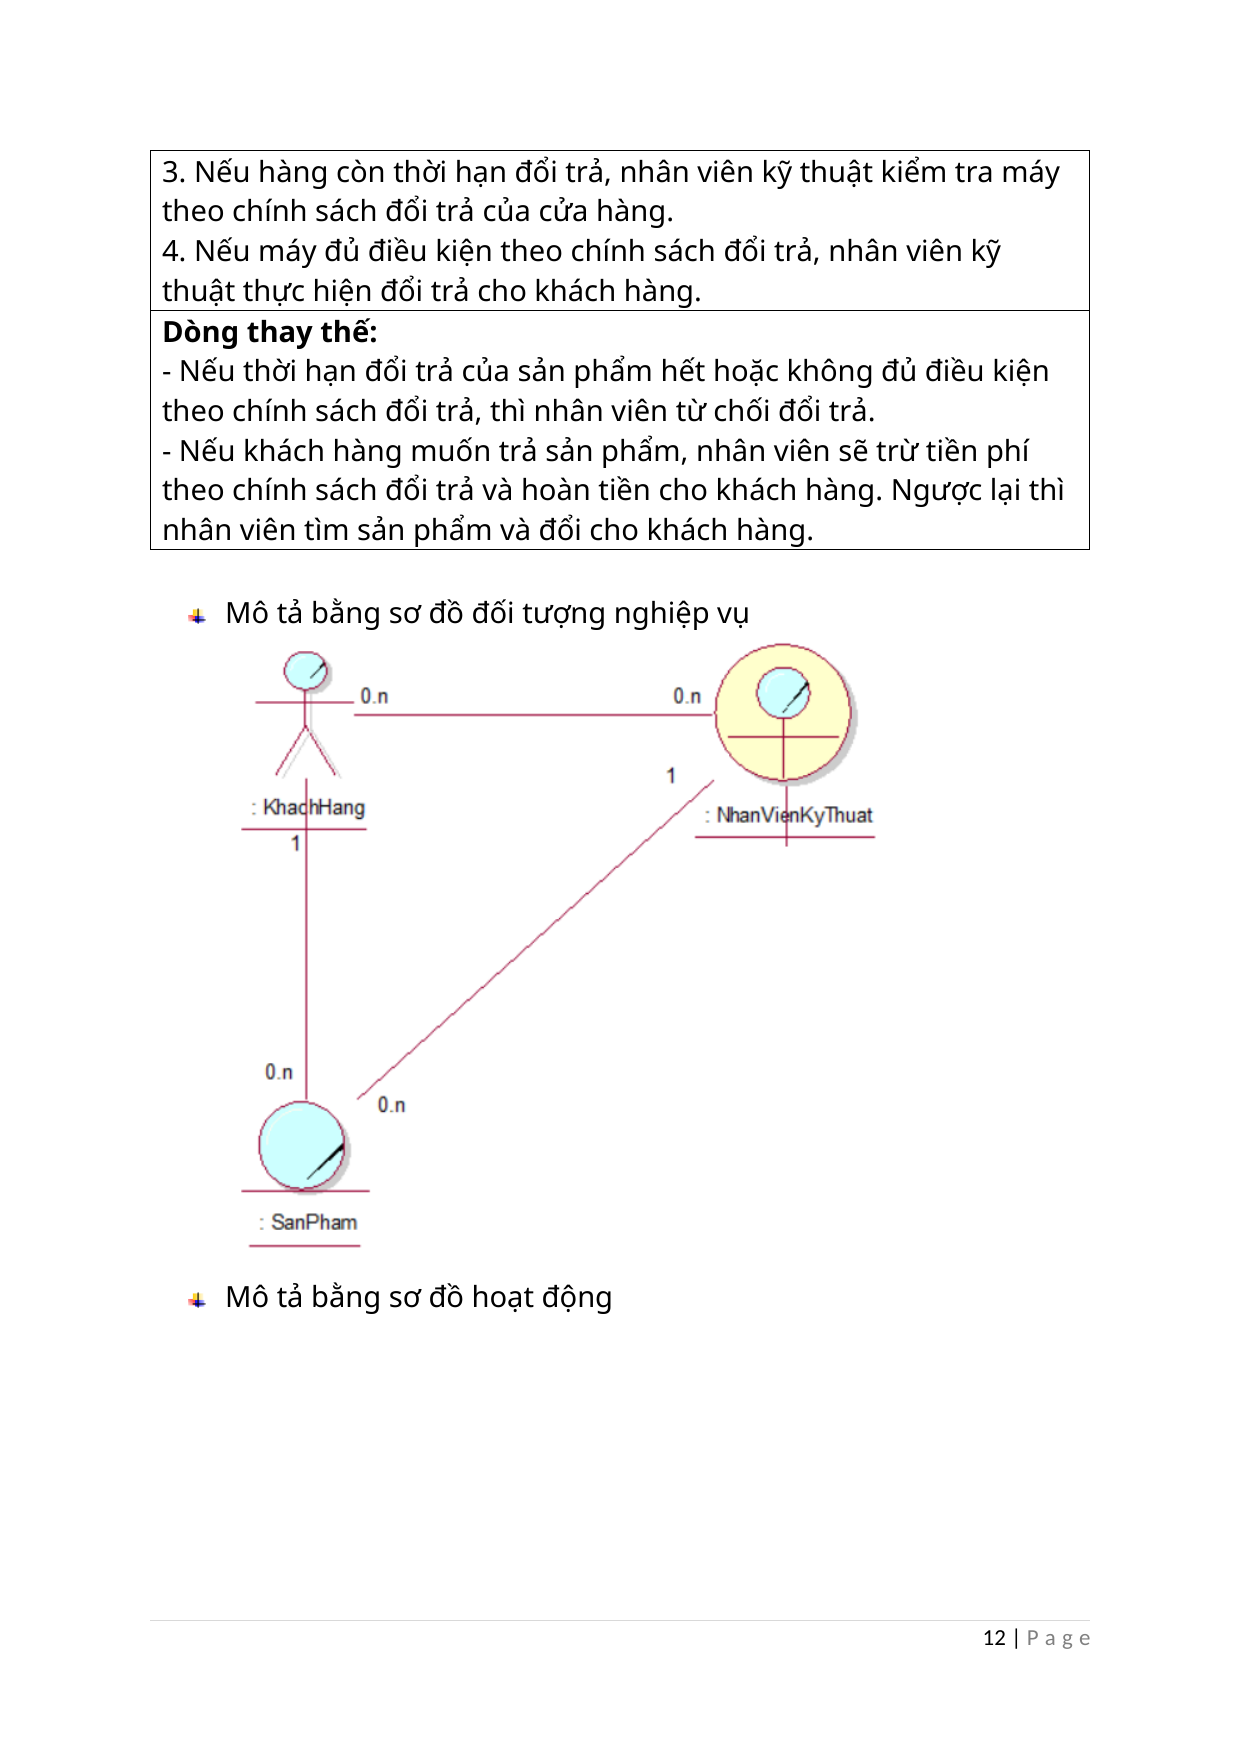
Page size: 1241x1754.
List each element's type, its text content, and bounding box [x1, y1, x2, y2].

list Mô tả bằng sơ đồ đối tượng nghiệp vụ [187, 593, 1090, 632]
picture [188, 607, 206, 624]
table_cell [151, 151, 1089, 310]
picture [188, 1291, 206, 1308]
picture [225, 635, 902, 1275]
list Mô tả bằng sơ đồ hoạt động [187, 1276, 1090, 1316]
table_cell Dòng thay thế: - Nếu thời hạn đổi trả của sản phẩm hết hoặc không đủ điều kiện theo chính sách đổi trả, thì nhân viên từ chối đổi trả. - Nếu khách hàng muốn trả sản phẩm, nhân viên sẽ trừ tiền phí theo chính sách đổi trả và hoàn tiền cho khách hàng. Ngược lại thì nhân viên tìm sản phẩm và đổi cho khách hàng. [151, 311, 1089, 549]
